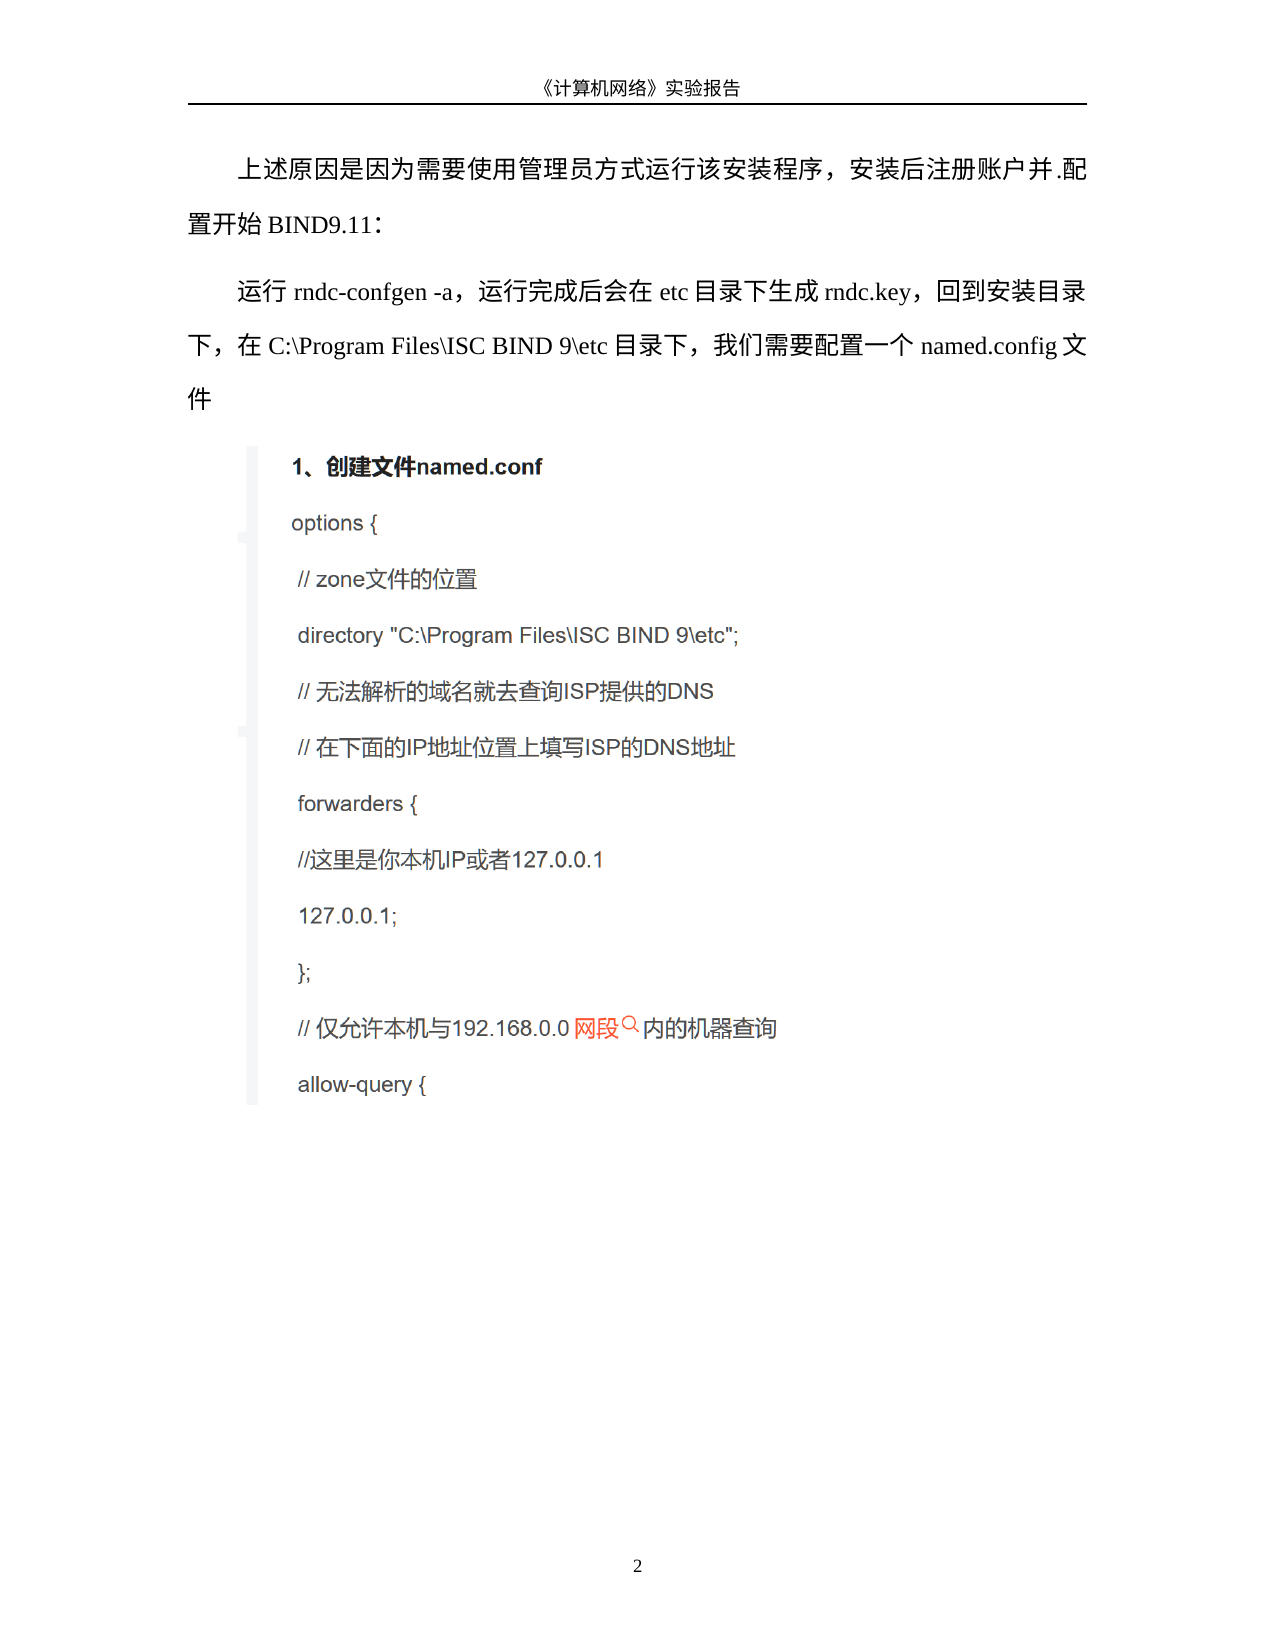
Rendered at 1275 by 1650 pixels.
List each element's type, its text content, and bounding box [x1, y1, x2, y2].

list 运行 rndc-confgen -a，运行完成后会在etc目录下生成rndc.key，回到安装目录下，在C:\Program Files\ISC BIND 9\etc目录下，我们需要配置一个named.config文件 [187, 271, 1087, 416]
list 上述原因是因为需要使用管理员方式运行该安装程序，安装后注册账户并.配置开始BIND9.11： [187, 150, 1087, 241]
picture [237, 446, 1138, 1105]
